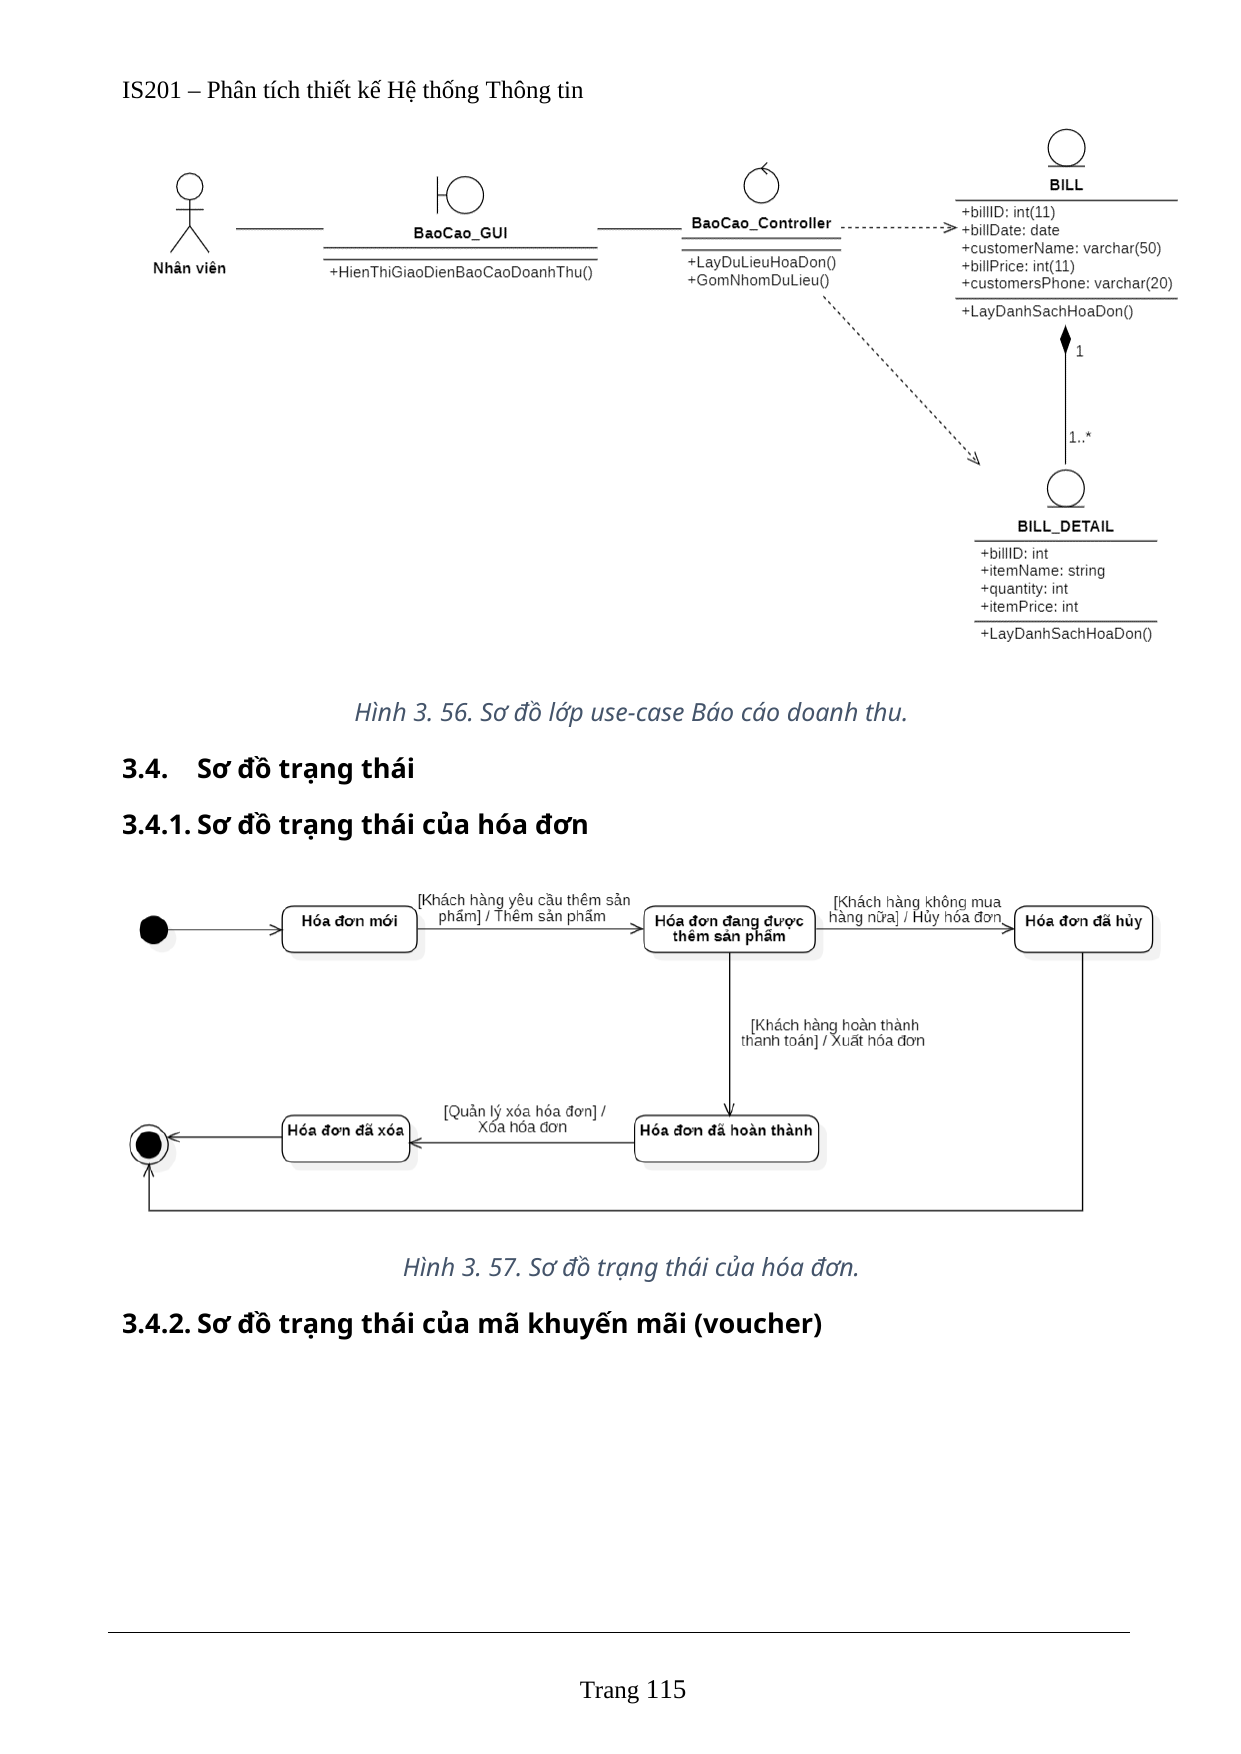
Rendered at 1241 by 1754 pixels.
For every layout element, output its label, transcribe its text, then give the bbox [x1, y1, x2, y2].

list Sơ đồ trạng thái [122, 750, 1144, 787]
text Hình 3. 57. Sơ đồ trạng thái của hóa đơn. [122, 1249, 1144, 1283]
list Sơ đồ trạng thái của hóa đơn [122, 805, 1144, 842]
picture [121, 121, 1200, 665]
list Sơ đồ trạng thái của mã khuyến mãi (voucher) [122, 1304, 1144, 1341]
picture [121, 881, 1168, 1219]
text Hình 3. 56. Sơ đồ lớp use-case Báo cáo doanh thu. [122, 695, 1144, 729]
